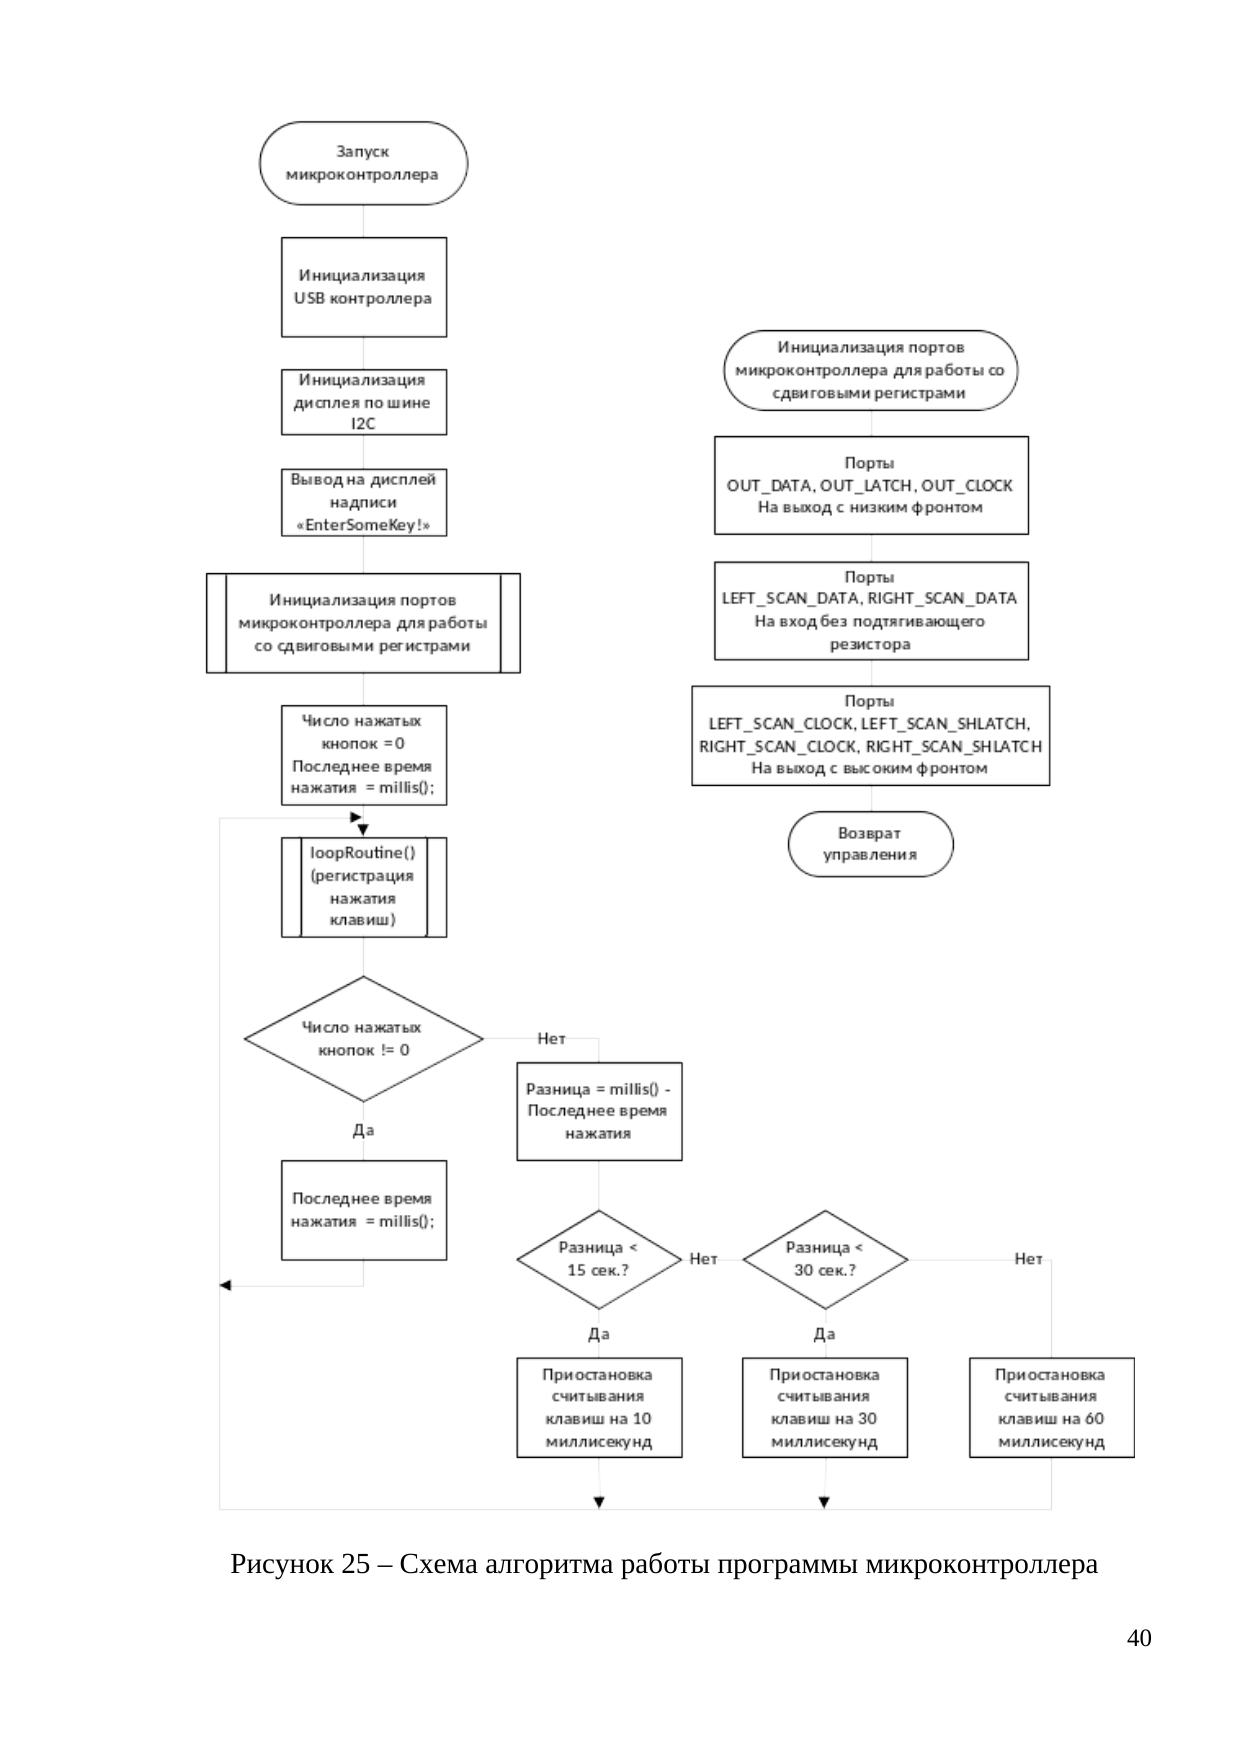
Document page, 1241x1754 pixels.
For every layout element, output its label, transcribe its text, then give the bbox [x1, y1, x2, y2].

text Рисунок 25 – Схема алгоритма работы программы микроконтроллера [177, 1546, 1152, 1580]
